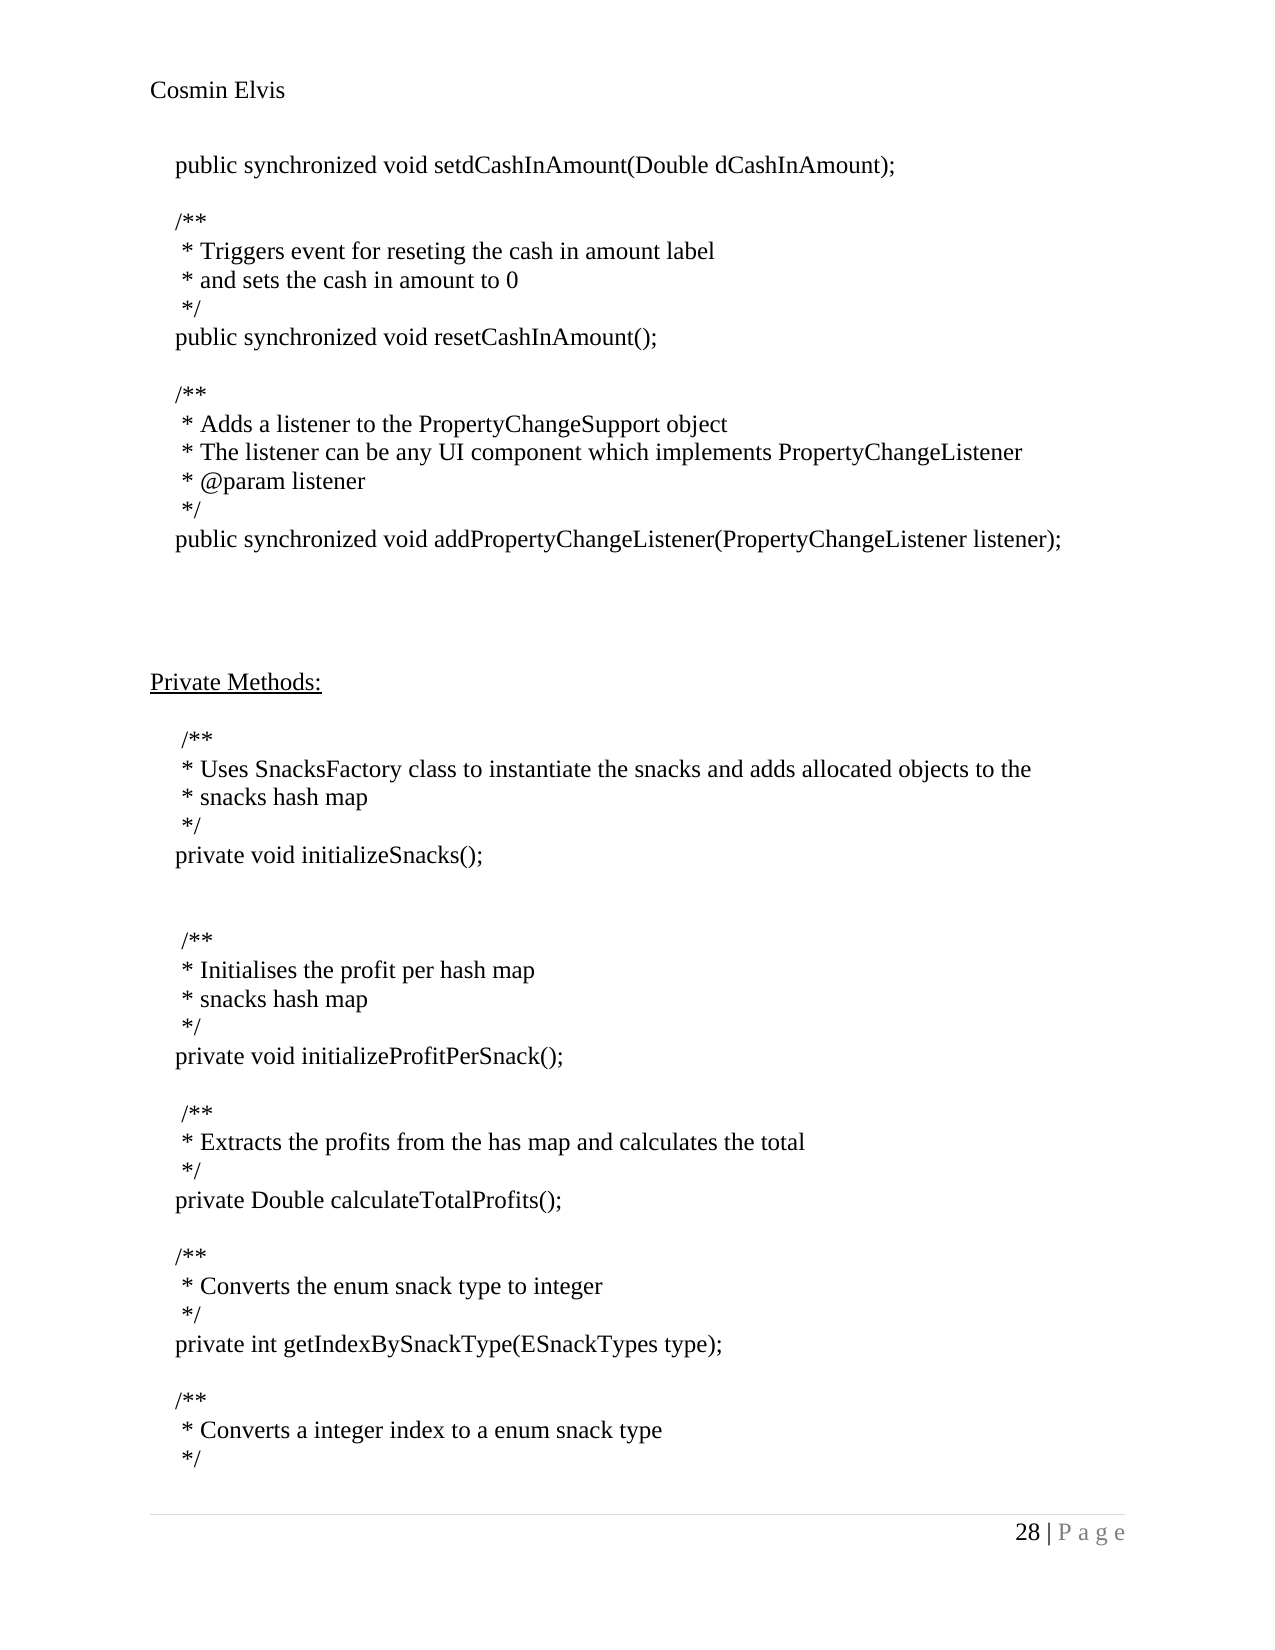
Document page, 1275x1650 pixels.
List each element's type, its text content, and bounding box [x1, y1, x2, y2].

text public synchronized void resetCashInAmount(); [150, 322, 1125, 351]
text * The listener can be any UI component which implements PropertyChangeListener [150, 437, 1125, 466]
text */ [150, 495, 1125, 524]
text */ [150, 1012, 1125, 1041]
text */ [150, 1156, 1125, 1185]
text * snacks hash map [150, 984, 1125, 1012]
text /** [150, 1099, 1125, 1127]
text * Adds a listener to the PropertyChangeSupport object [150, 409, 1125, 437]
text /** [150, 380, 1125, 409]
text /** [150, 926, 1125, 955]
text private int getIndexBySnackType(ESnackTypes type); [150, 1329, 1125, 1357]
text * Extracts the profits from the has map and calculates the total [150, 1127, 1125, 1156]
text * Converts a integer index to a enum snack type [150, 1415, 1125, 1444]
text */ [150, 811, 1125, 840]
text public synchronized void addPropertyChangeListener(PropertyChangeListener listener); [150, 524, 1125, 552]
text private Double calculateTotalProfits(); [150, 1185, 1125, 1214]
text /** [150, 725, 1125, 754]
text /** [150, 1386, 1125, 1415]
text * snacks hash map [150, 782, 1125, 811]
text * and sets the cash in amount to 0 [150, 265, 1125, 294]
text */ [150, 294, 1125, 322]
text Private Methods: [150, 667, 1125, 696]
text private void initializeProfitPerSnack(); [150, 1041, 1125, 1070]
text public synchronized void setdCashInAmount(Double dCashInAmount); [150, 150, 1125, 179]
text /** [150, 1242, 1125, 1271]
text private void initializeSnacks(); [150, 840, 1125, 869]
text * Uses SnacksFactory class to instantiate the snacks and adds allocated objects to the [150, 754, 1125, 782]
text */ [150, 1300, 1125, 1329]
text * Triggers event for reseting the cash in amount label [150, 236, 1125, 265]
text * Converts the enum snack type to integer [150, 1271, 1125, 1300]
text * @param listener [150, 466, 1125, 495]
text */ [150, 1444, 1125, 1472]
text * Initialises the profit per hash map [150, 955, 1125, 984]
text /** [150, 207, 1125, 236]
